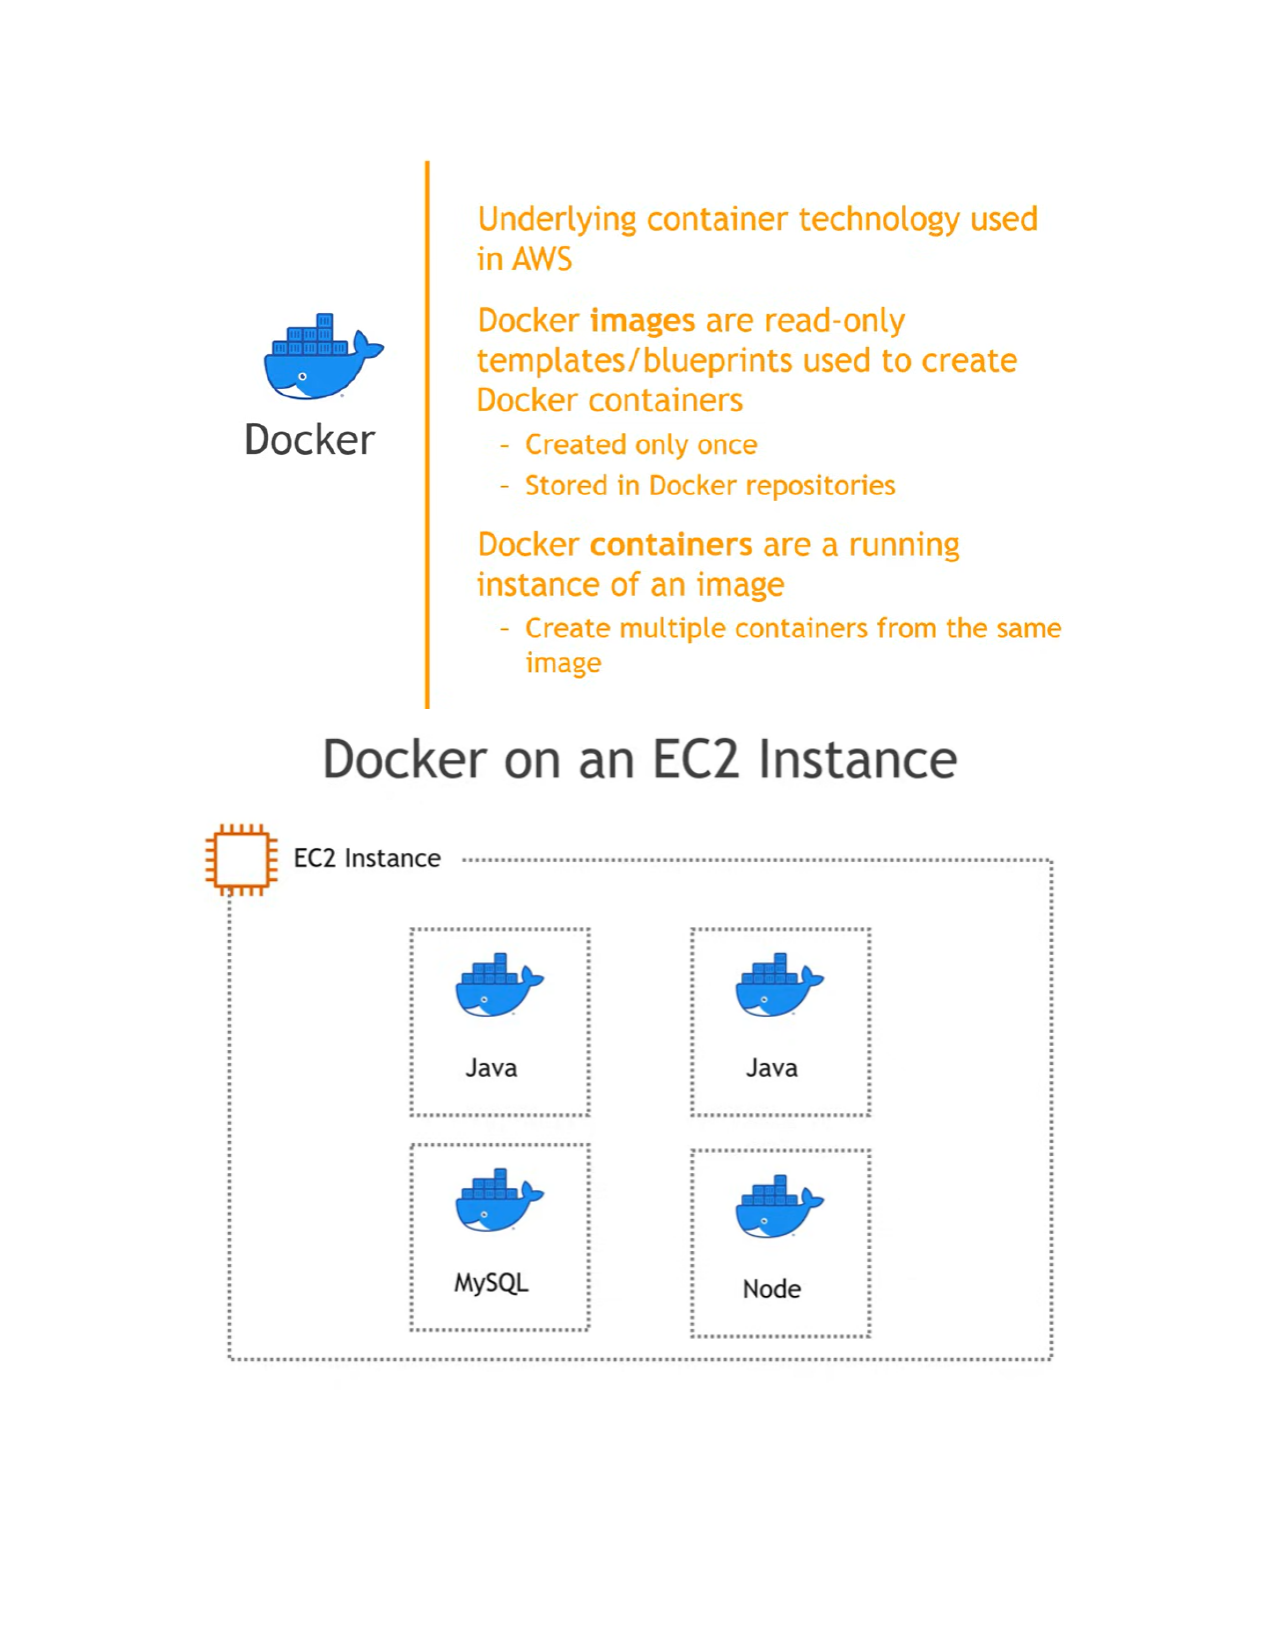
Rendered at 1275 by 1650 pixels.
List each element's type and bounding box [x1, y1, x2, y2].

picture [150, 150, 1125, 1404]
